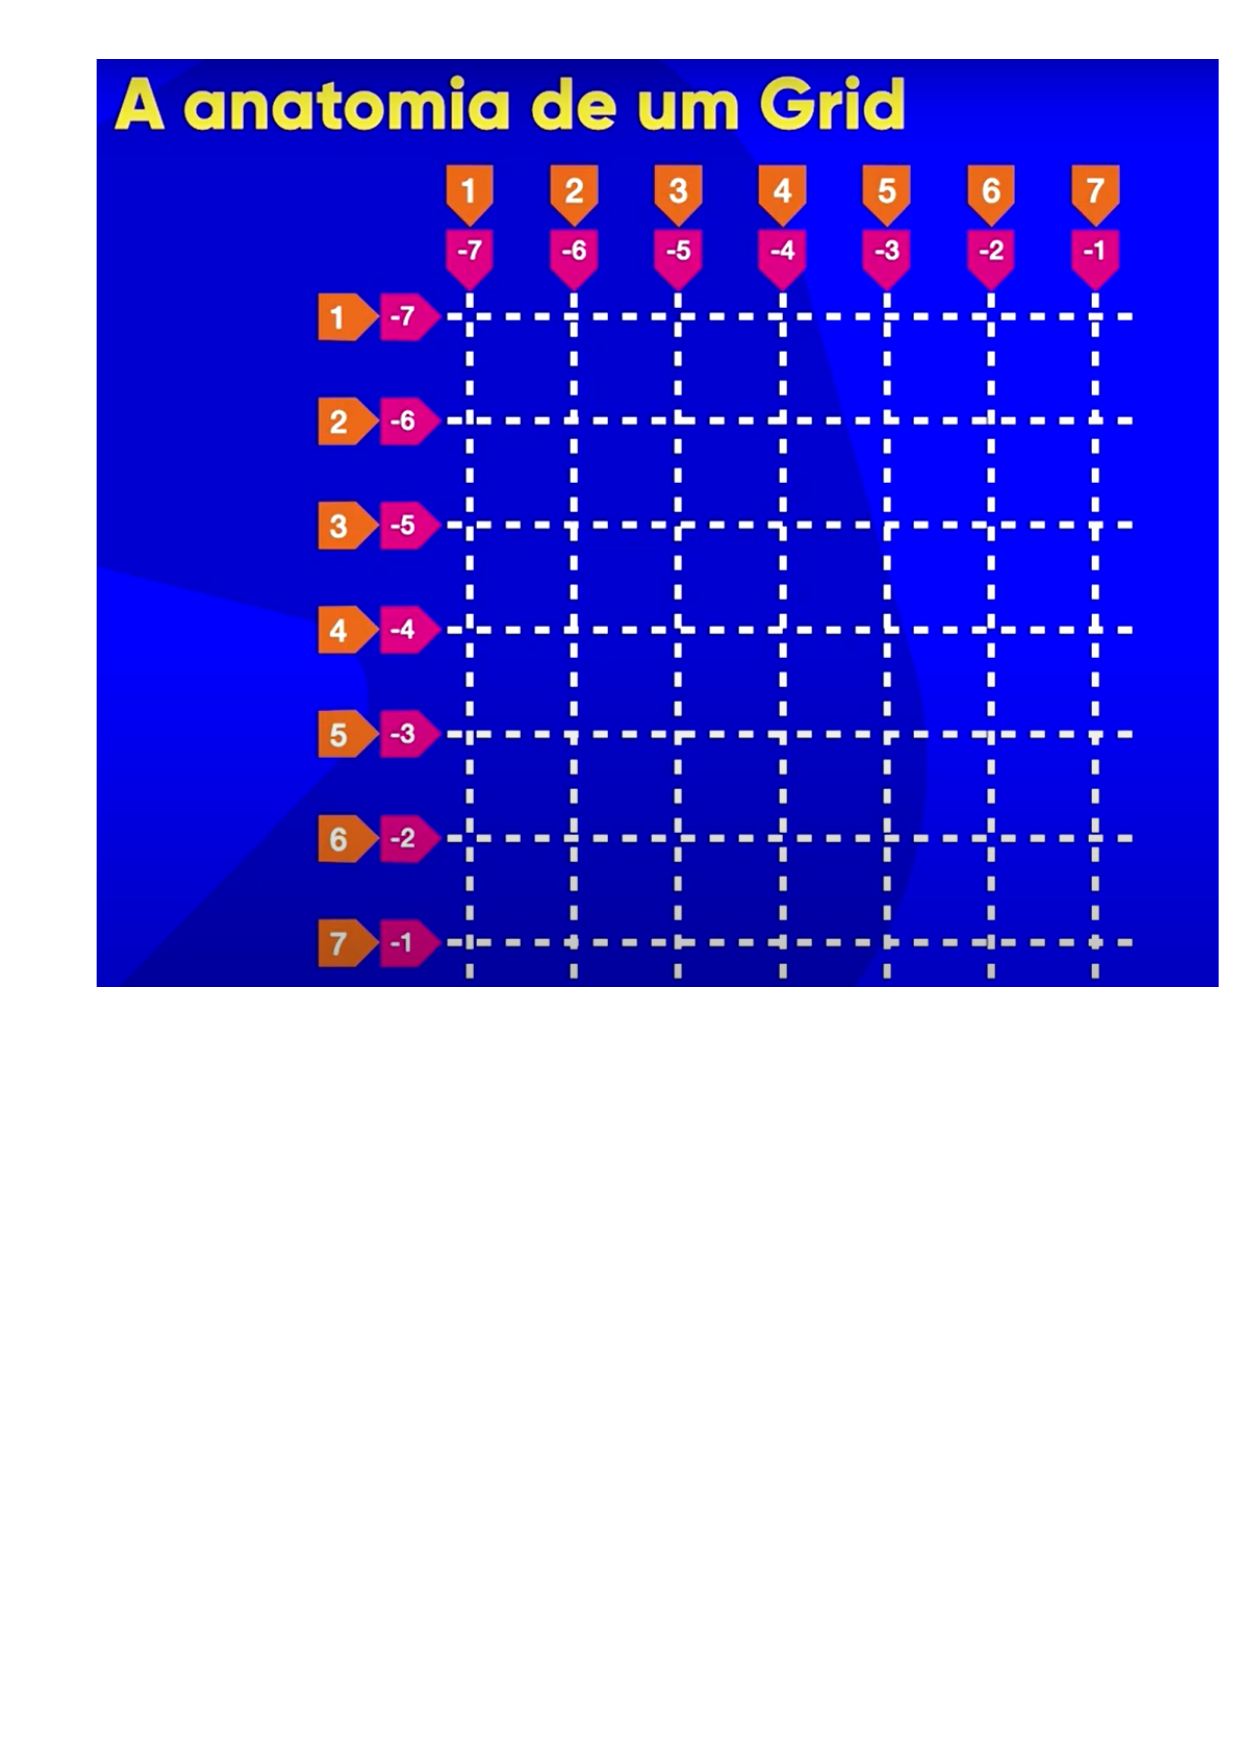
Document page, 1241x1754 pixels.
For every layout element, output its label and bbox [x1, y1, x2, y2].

picture [96, 59, 1219, 987]
